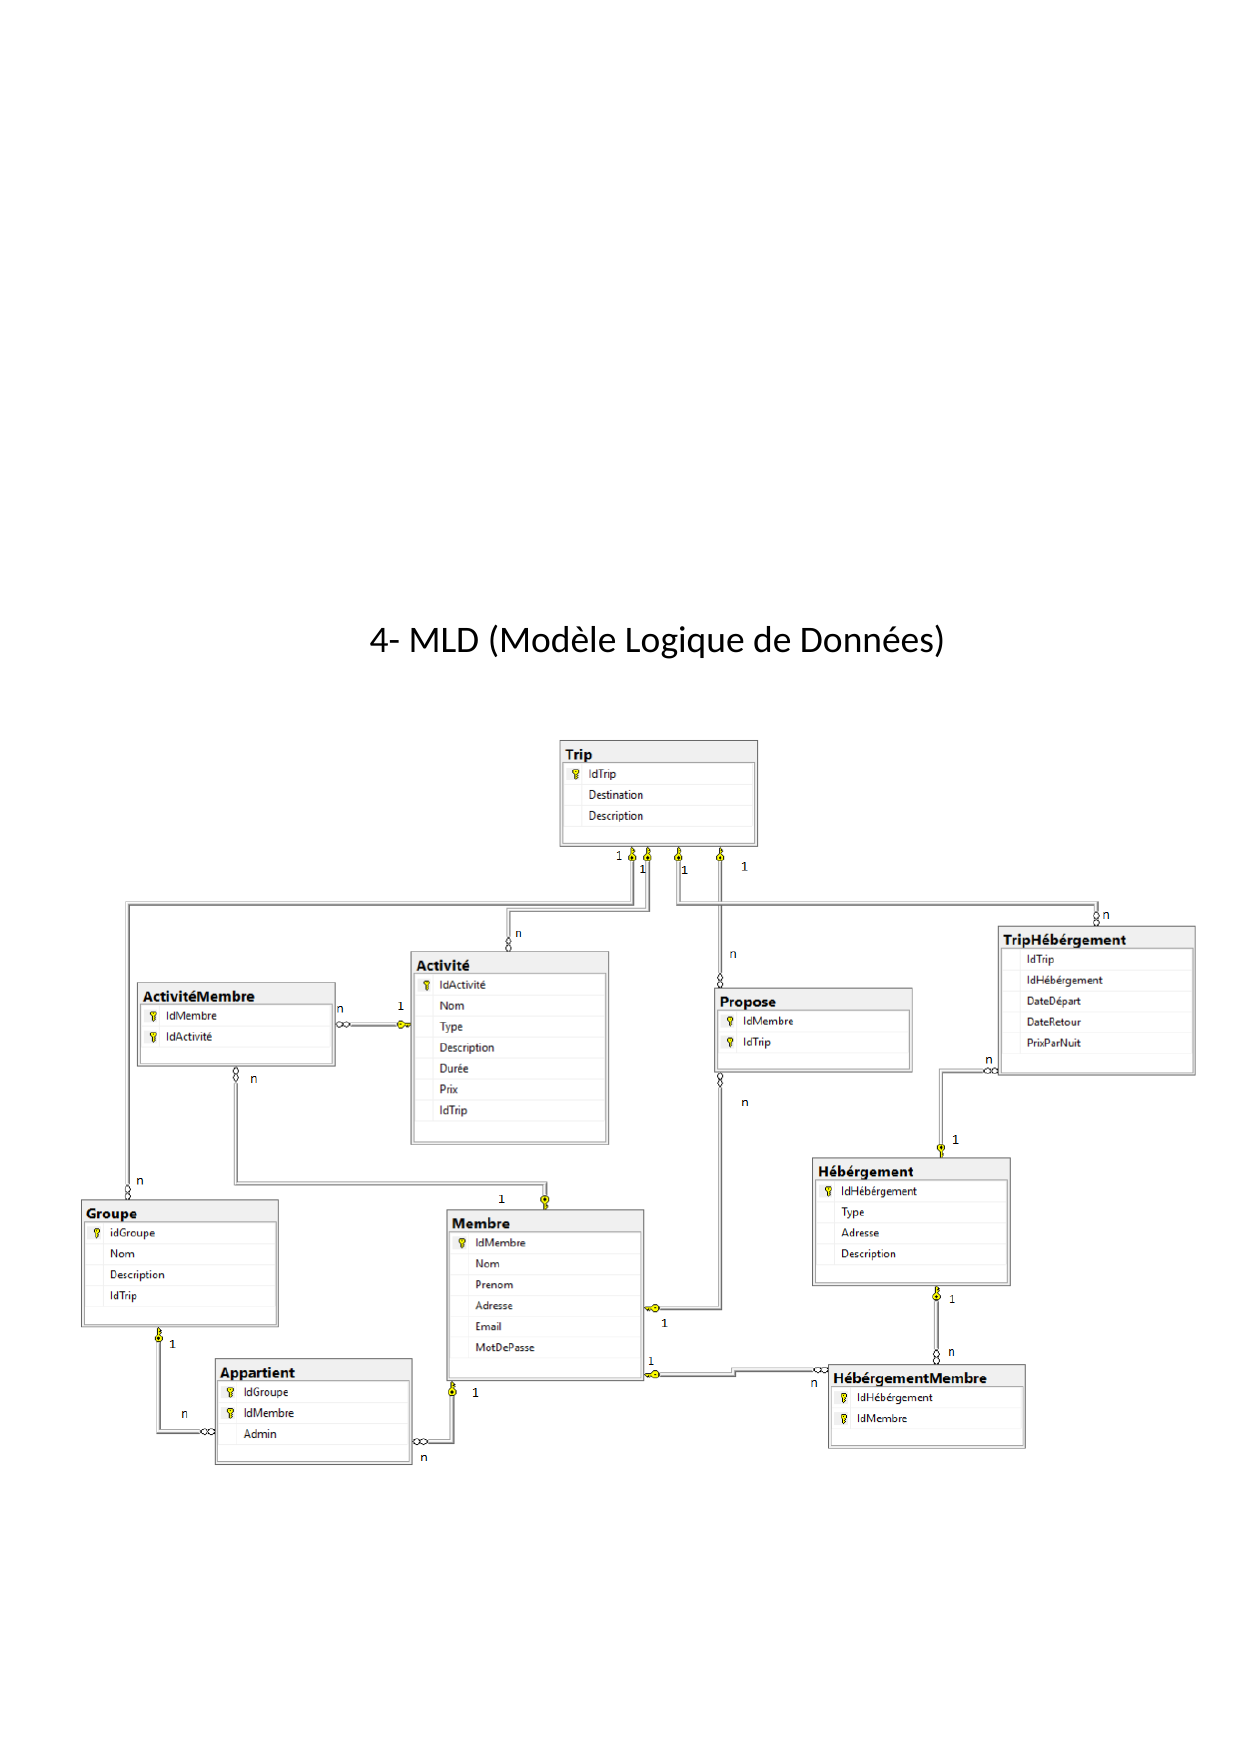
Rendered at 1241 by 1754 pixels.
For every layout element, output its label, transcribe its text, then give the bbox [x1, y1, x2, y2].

list 4- MLD (Modèle Logique de Données) [223, 616, 1093, 662]
picture [15, 729, 1225, 1489]
